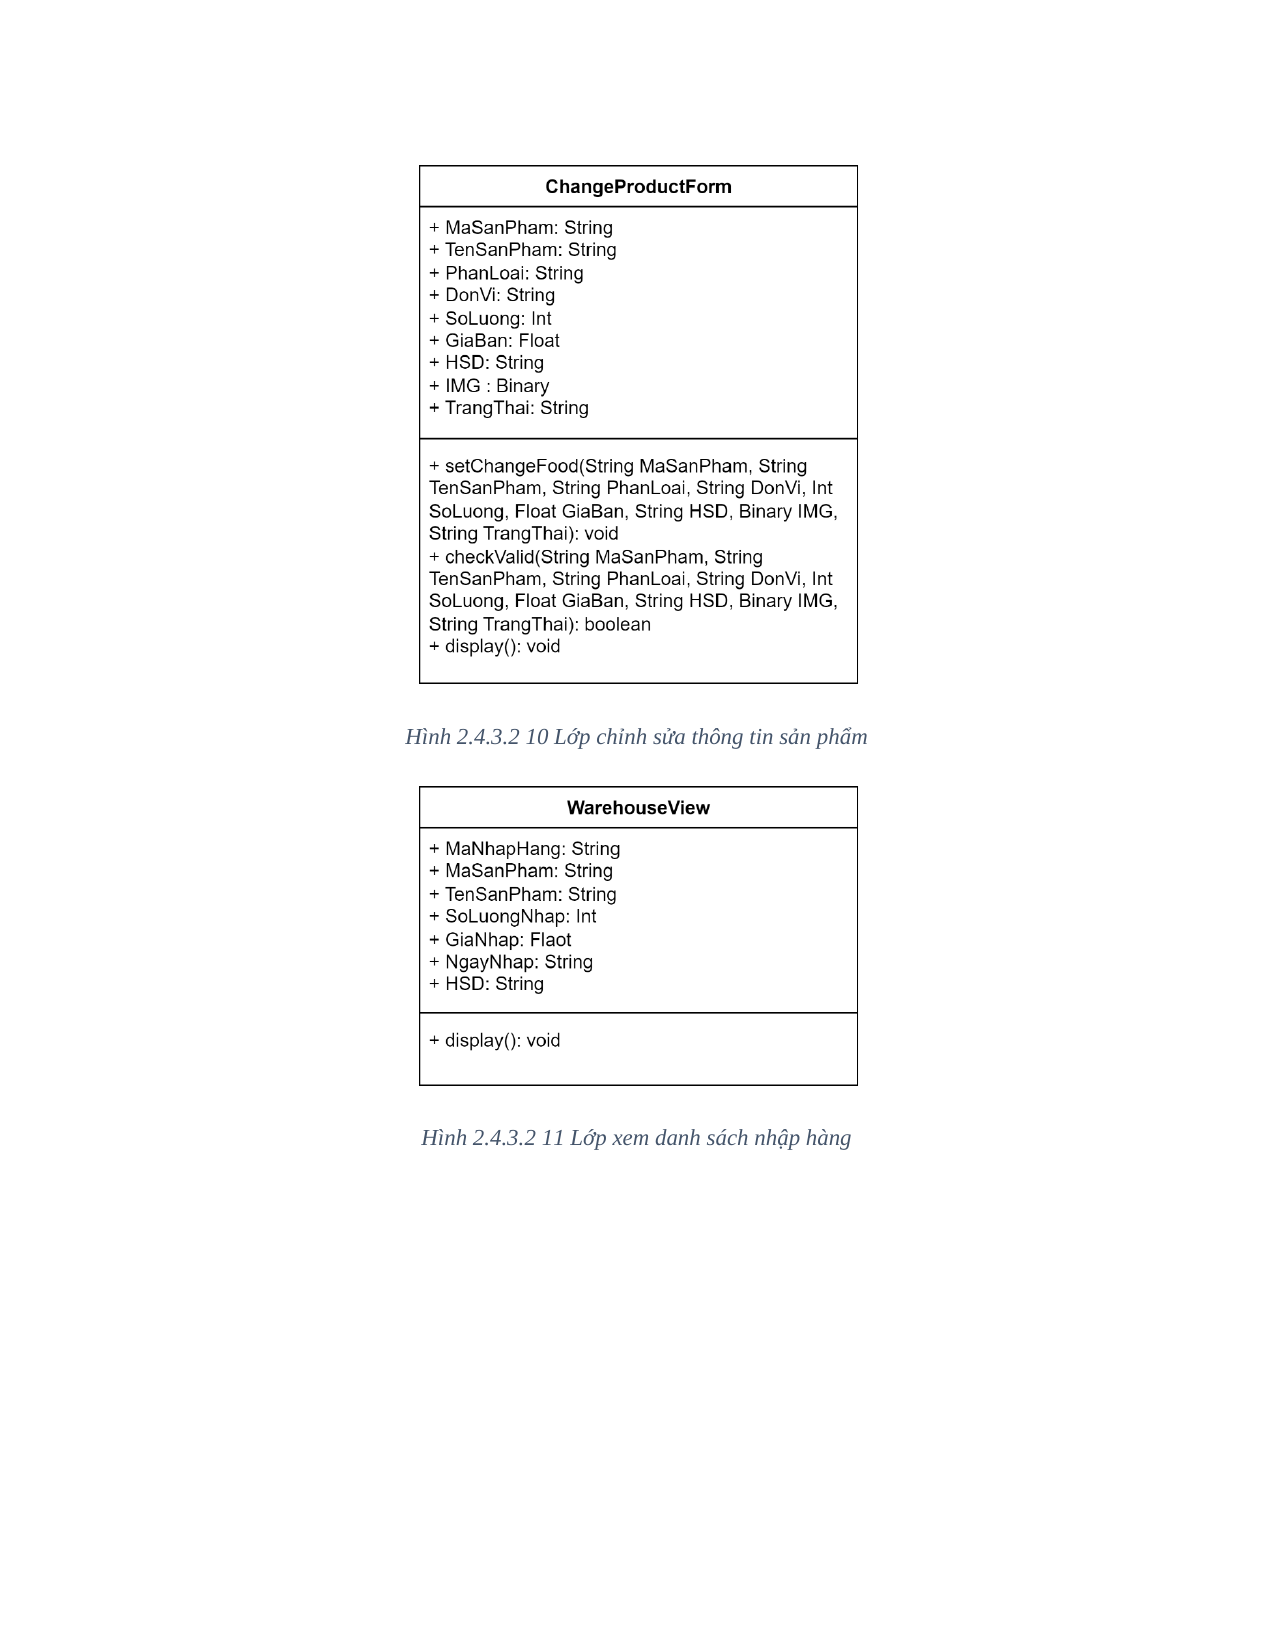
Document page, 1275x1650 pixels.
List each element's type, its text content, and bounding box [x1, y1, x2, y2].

picture [402, 770, 873, 1106]
text Hình 2.4.3.2 11 Lớp xem danh sách nhập hàng [150, 1124, 1125, 1151]
picture [402, 150, 873, 704]
text Hình 2.4.3.2 10 Lớp chỉnh sửa thông tin sản phẩm [150, 723, 1125, 749]
